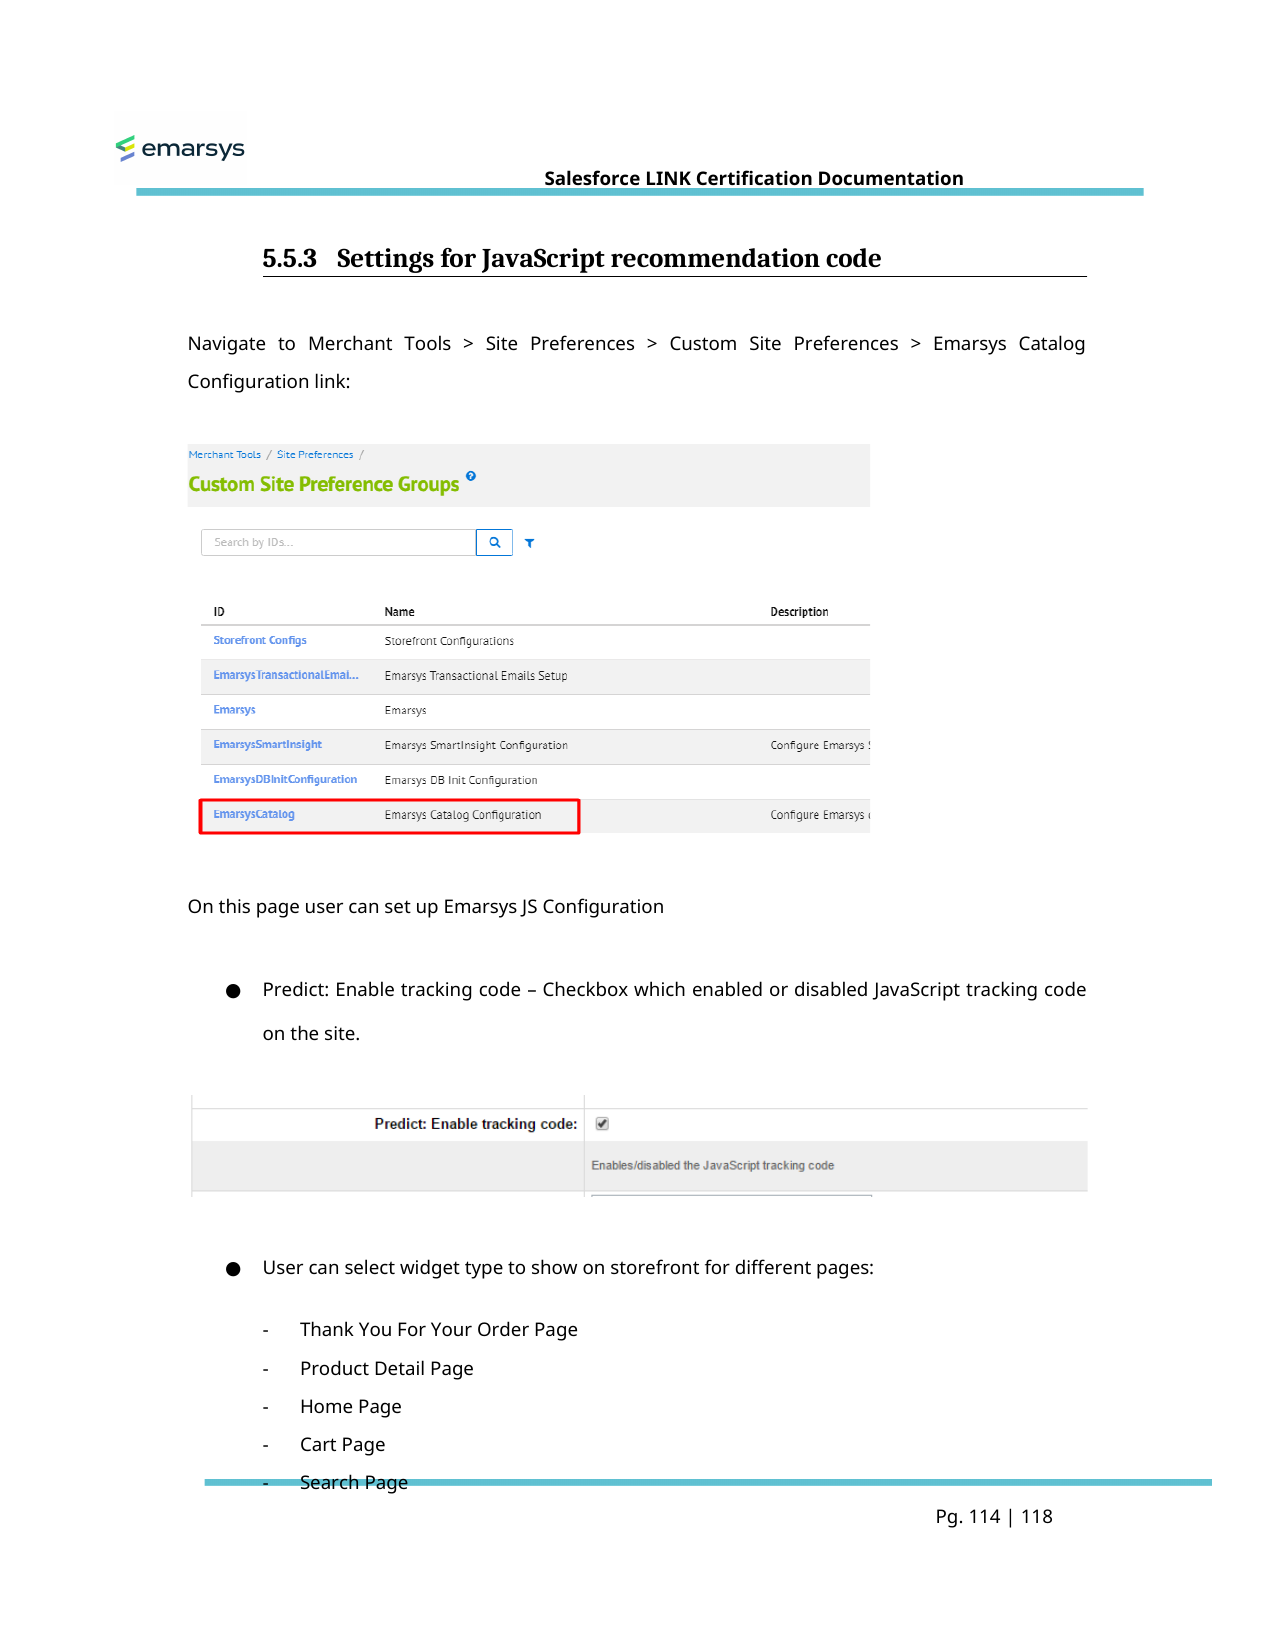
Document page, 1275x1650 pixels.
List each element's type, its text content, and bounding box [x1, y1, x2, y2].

text Navigate to Merchant Tools > Site Preferences > Custom Site Preferences > Emarsys Catalog Configuration link: [187, 330, 1087, 394]
list Search Page [262, 1470, 1087, 1495]
picture [187, 1095, 1088, 1197]
picture [113, 111, 247, 185]
list Predict: Enable tracking code – Checkbox which enabled or disabled JavaScript tracking code on the site. [225, 969, 1087, 1046]
list Cart Page [262, 1431, 1087, 1457]
list User can select widget type to show on storefront for different pages: [225, 1247, 1087, 1285]
picture [204, 1479, 262, 1486]
picture [136, 188, 1144, 196]
subtitle Settings for JavaScript recommendation code [262, 243, 1087, 277]
list Thank You For Your Order Page [262, 1317, 1087, 1342]
picture [187, 444, 871, 843]
text On this page user can set up Emarsys JS Configuration [187, 893, 1087, 919]
list Home Page [262, 1393, 1087, 1419]
list Product Detail Page [262, 1355, 1087, 1381]
picture [1087, 1479, 1212, 1486]
